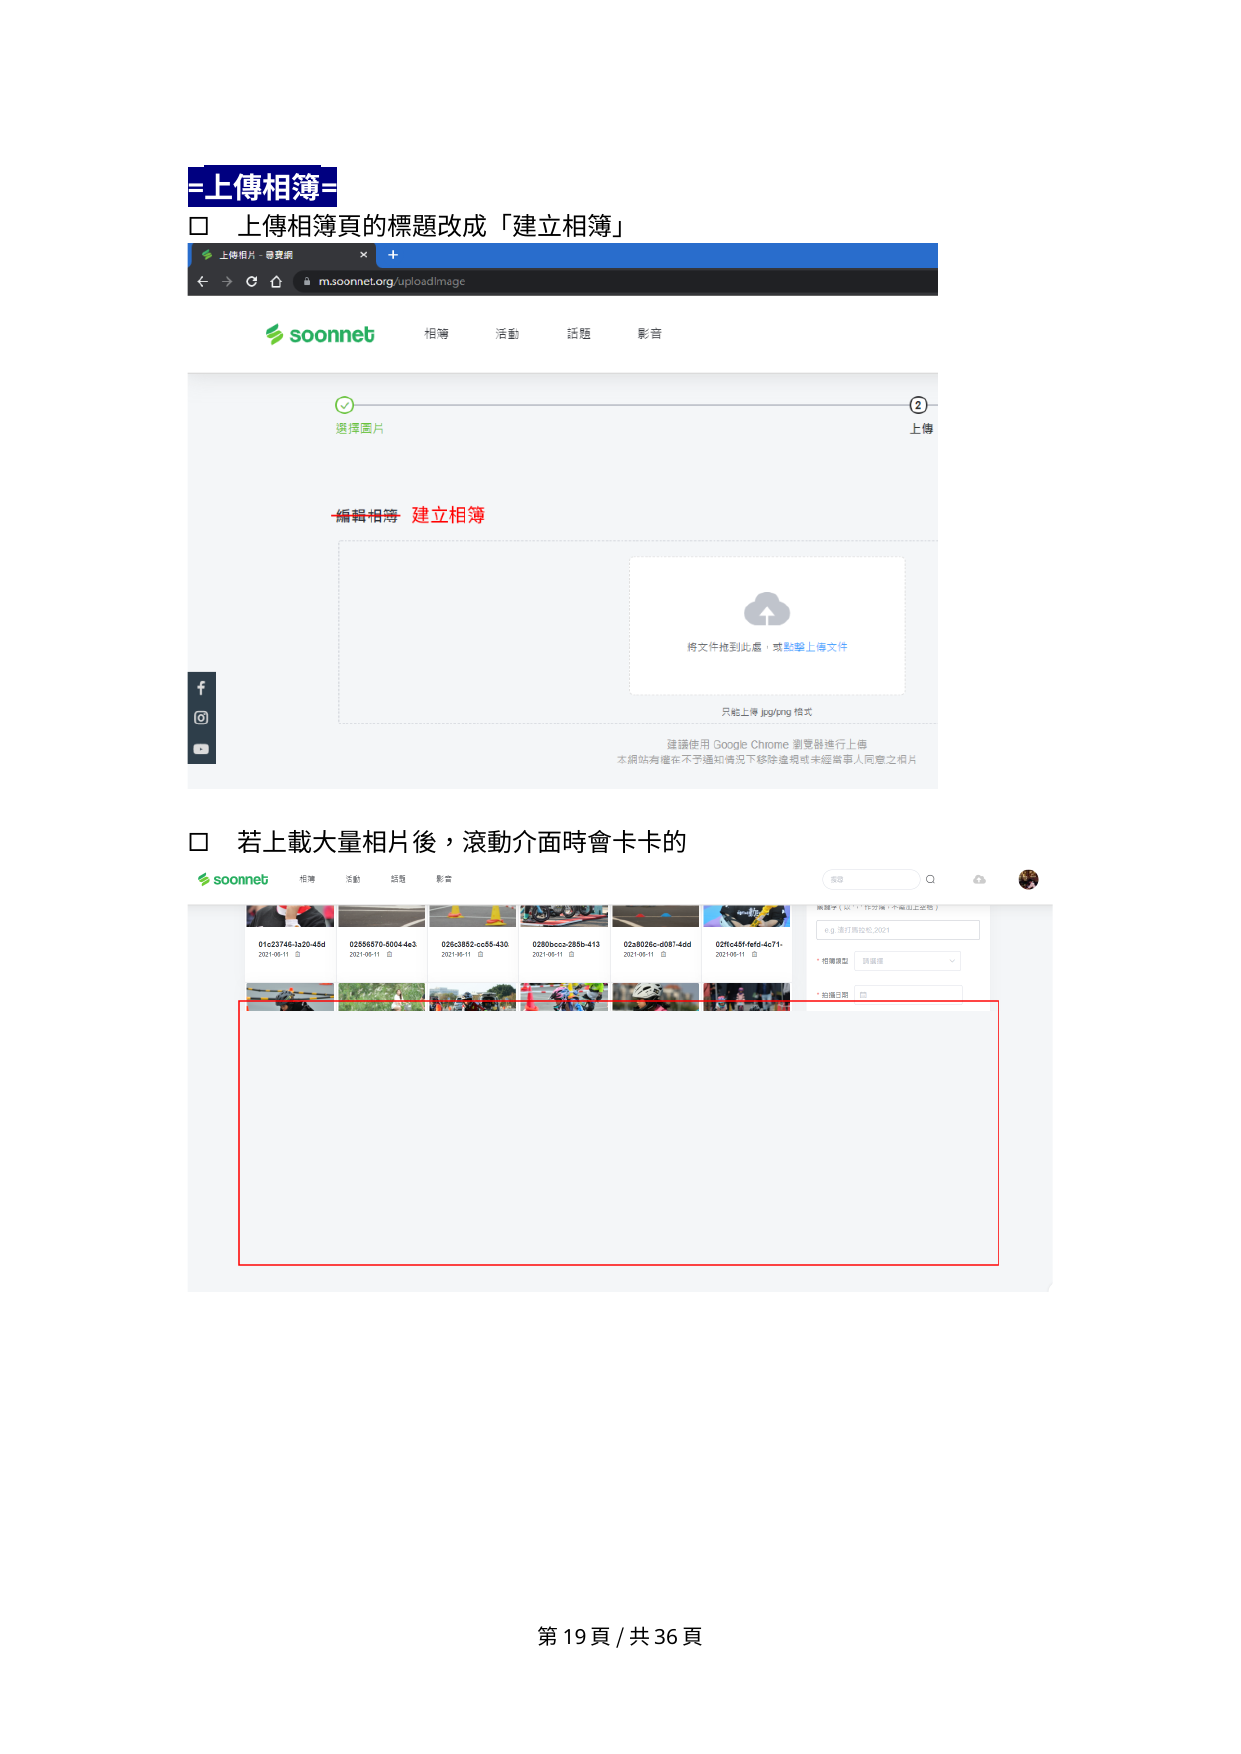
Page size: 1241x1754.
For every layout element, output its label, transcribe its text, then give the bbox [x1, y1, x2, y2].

list 若上載大量相片後，滾動介面時會卡卡的 [187, 823, 1053, 858]
picture [187, 243, 938, 789]
subtitle =上傳相簿= [187, 164, 1053, 207]
picture [187, 858, 1053, 1292]
list 上傳相簿頁的標題改成「建立相簿」 [187, 207, 1053, 243]
